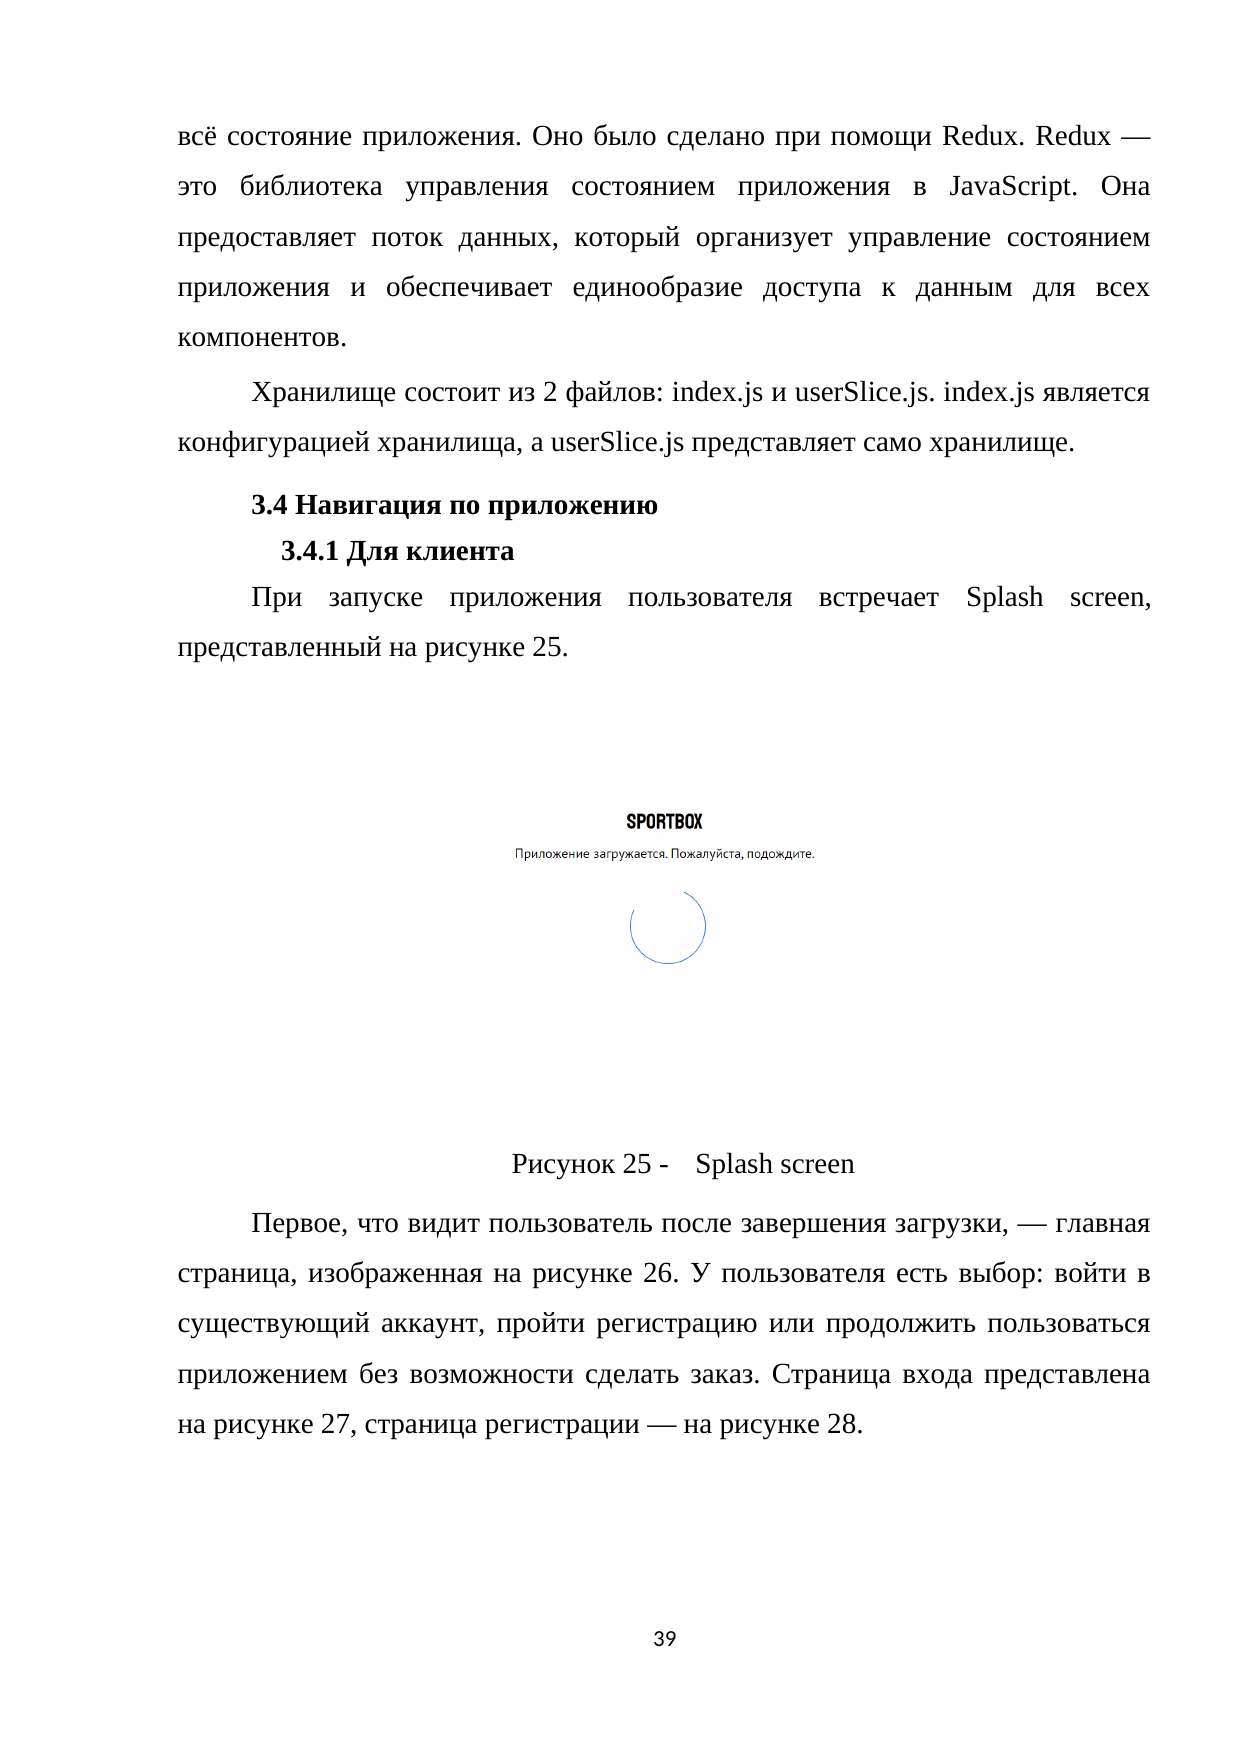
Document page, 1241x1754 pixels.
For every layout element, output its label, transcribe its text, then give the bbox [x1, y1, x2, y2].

text При запуске приложения пользователя встречает Splash screen, представленный на рисунке 25. [177, 579, 1152, 663]
text Splash screen [215, 1146, 1152, 1180]
text Хранилище состоит из 2 файлов: index.js и userSlice.js. index.js является конфигурацией хранилища, а userSlice.js представляет само хранилище. [177, 374, 1152, 458]
text Навигация по приложению [251, 487, 1152, 521]
text Для клиента [281, 533, 1152, 567]
text Первое, что видит пользователь после завершения загрузки, — главная страница, изображенная на рисунке 26. У пользователя есть выбор: войти в существующий аккаунт, пройти регистрацию или продолжить пользоваться приложением без возможности сделать заказ. Страница входа представлена на рисунке 27, страница регистрации — на рисунке 28. [177, 1205, 1152, 1440]
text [177, 118, 1152, 353]
picture [230, 683, 1099, 1105]
